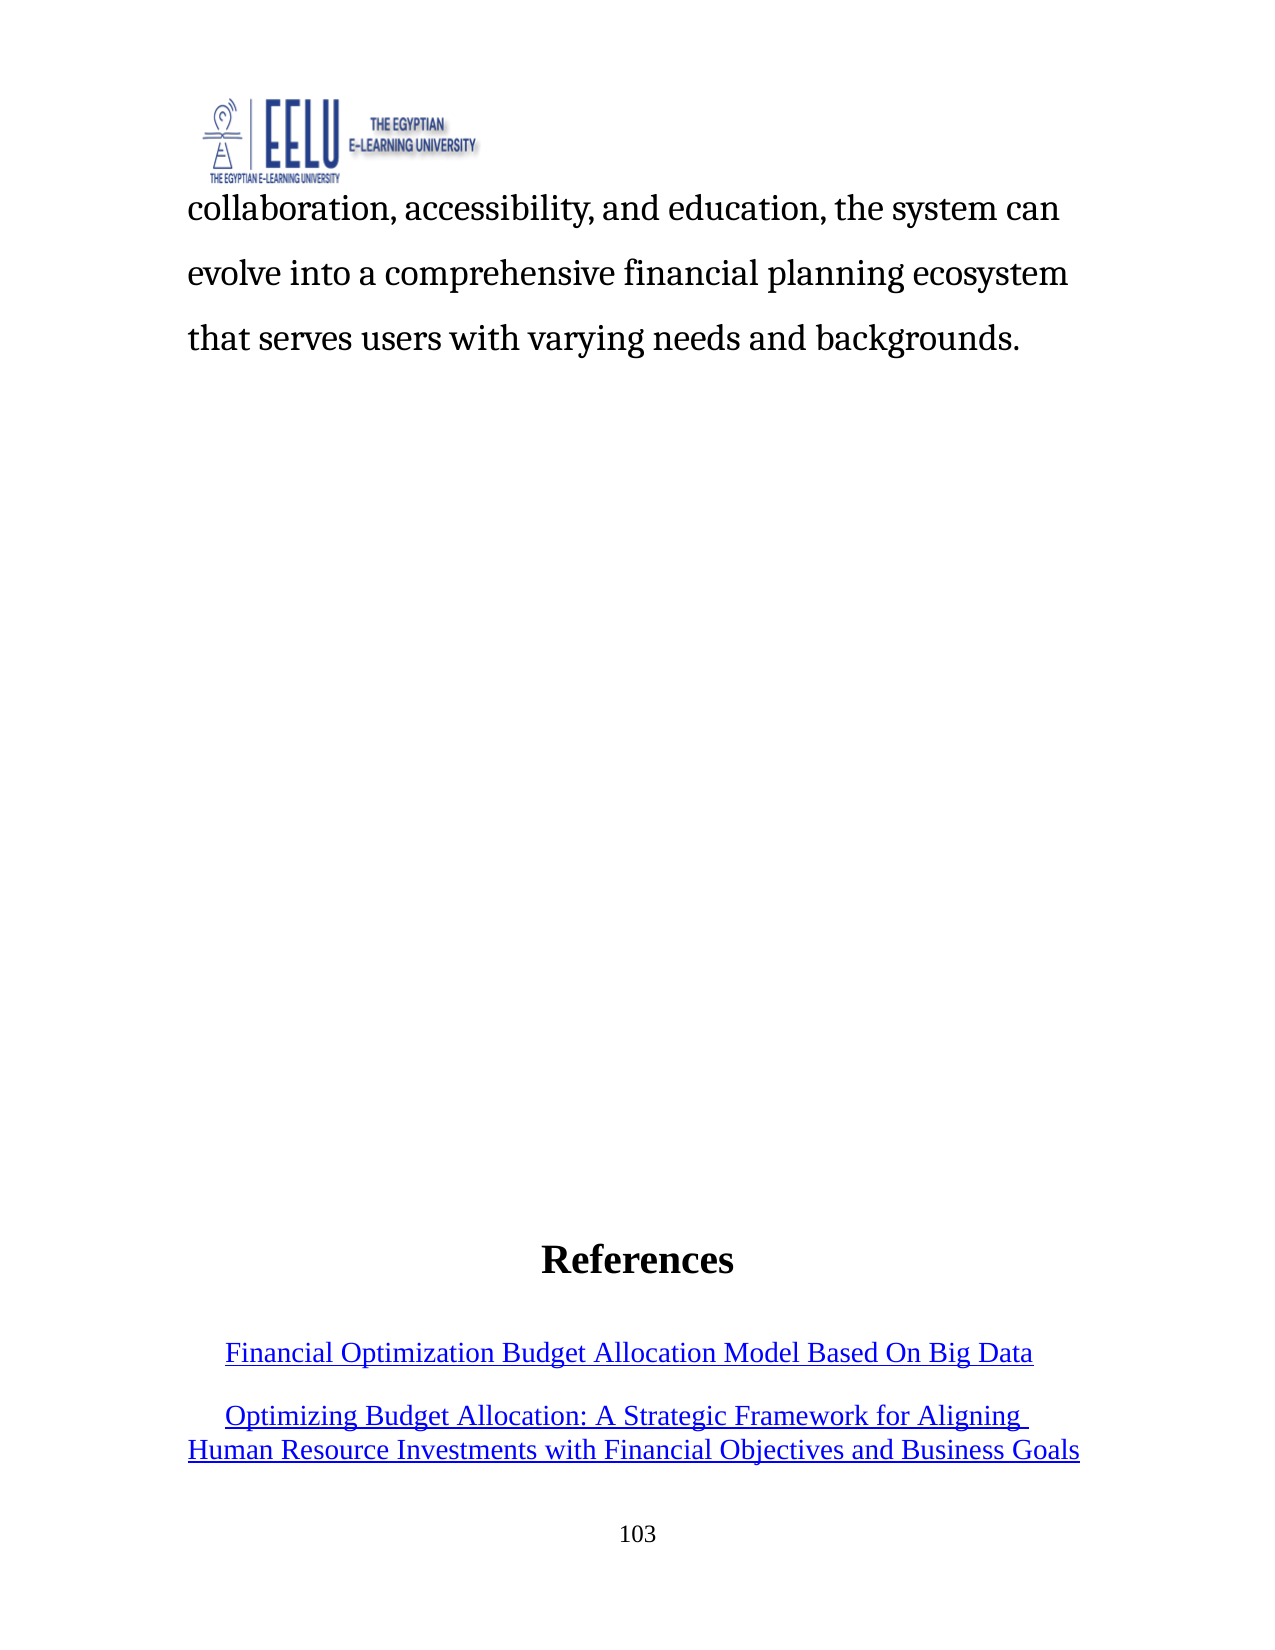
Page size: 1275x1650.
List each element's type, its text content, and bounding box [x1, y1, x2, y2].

picture [187, 73, 482, 187]
text References [187, 1234, 1087, 1282]
text  Financial Optimization Budget Allocation Model Based On Big Data [187, 1336, 1087, 1369]
text  Optimizing Budget Allocation: A Strategic Framework for Aligning Human Resource Investments with Financial Objectives and Business Goals [187, 1398, 1087, 1465]
